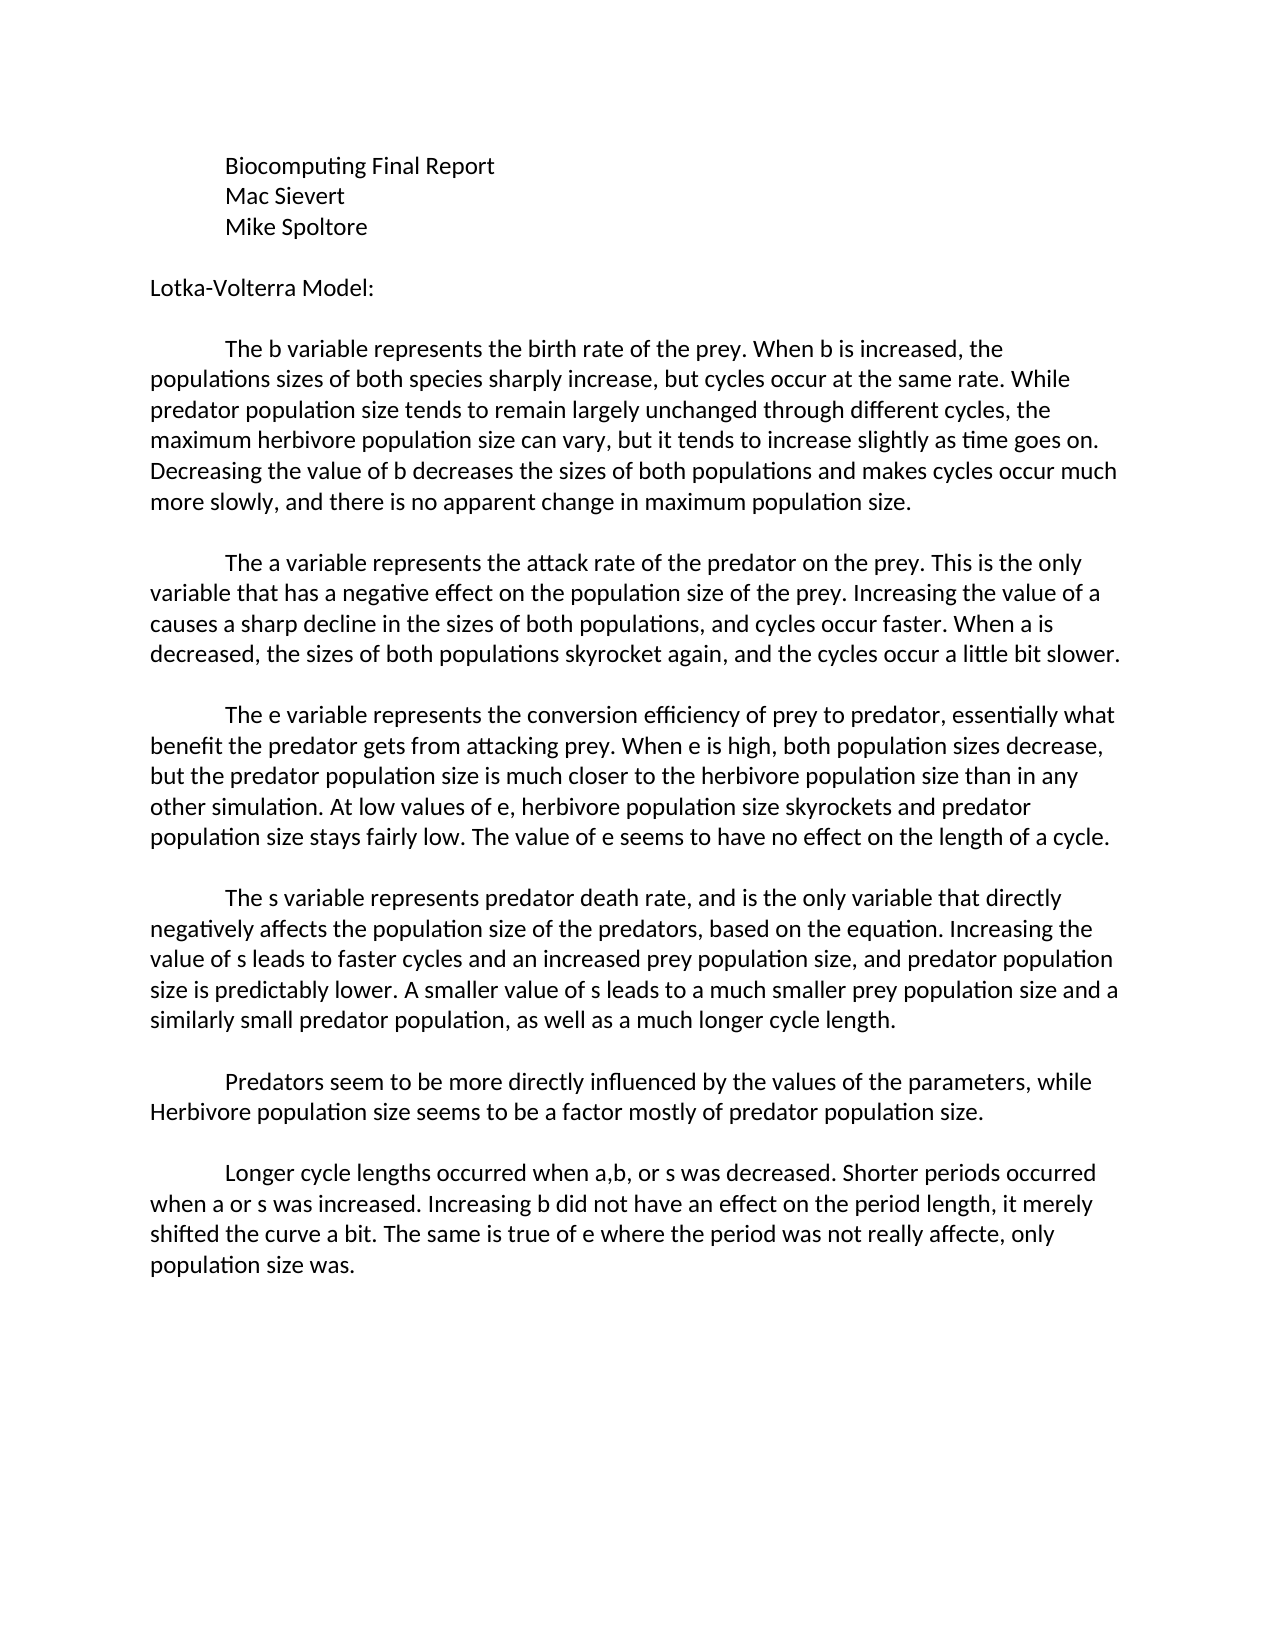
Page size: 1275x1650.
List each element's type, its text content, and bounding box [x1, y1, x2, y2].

text The s variable represents predator death rate, and is the only variable that directly negatively affects the population size of the predators, based on the equation. Increasing the value of s leads to faster cycles and an increased prey population size, and predator population size is predictably lower. A smaller value of s leads to a much smaller prey population size and a similarly small predator population, as well as a much longer cycle length. [150, 882, 1125, 1035]
text Mike Spoltore [150, 211, 1125, 242]
text Biocomputing Final Report [150, 150, 1125, 181]
text Mac Sievert [150, 181, 1125, 211]
text Longer cycle lengths occurred when a,b, or s was decreased. Shorter periods occurred when a or s was increased. Increasing b did not have an effect on the period length, it merely shifted the curve a bit. The same is true of e where the period was not really affecte, only population size was. [150, 1157, 1125, 1279]
text The b variable represents the birth rate of the prey. When b is increased, the populations sizes of both species sharply increase, but cycles occur at the same rate. While predator population size tends to remain largely unchanged through different cycles, the maximum herbivore population size can vary, but it tends to increase slightly as time goes on. Decreasing the value of b decreases the sizes of both populations and makes cycles occur much more slowly, and there is no apparent change in maximum population size. [150, 333, 1125, 516]
text The a variable represents the attack rate of the predator on the prey. This is the only variable that has a negative effect on the population size of the prey. Increasing the value of a causes a sharp decline in the sizes of both populations, and cycles occur faster. When a is decreased, the sizes of both populations skyrocket again, and the cycles occur a little bit slower. [150, 547, 1125, 669]
text Lotka-Volterra Model: [150, 272, 1125, 303]
text Predators seem to be more directly influenced by the values of the parameters, while Herbivore population size seems to be a factor mostly of predator population size. [150, 1066, 1125, 1127]
text The e variable represents the conversion efficiency of prey to predator, essentially what benefit the predator gets from attacking prey. When e is high, both population sizes decrease, but the predator population size is much closer to the herbivore population size than in any other simulation. At low values of e, herbivore population size skyrockets and predator population size stays fairly low. The value of e seems to have no effect on the length of a cycle. [150, 699, 1125, 852]
